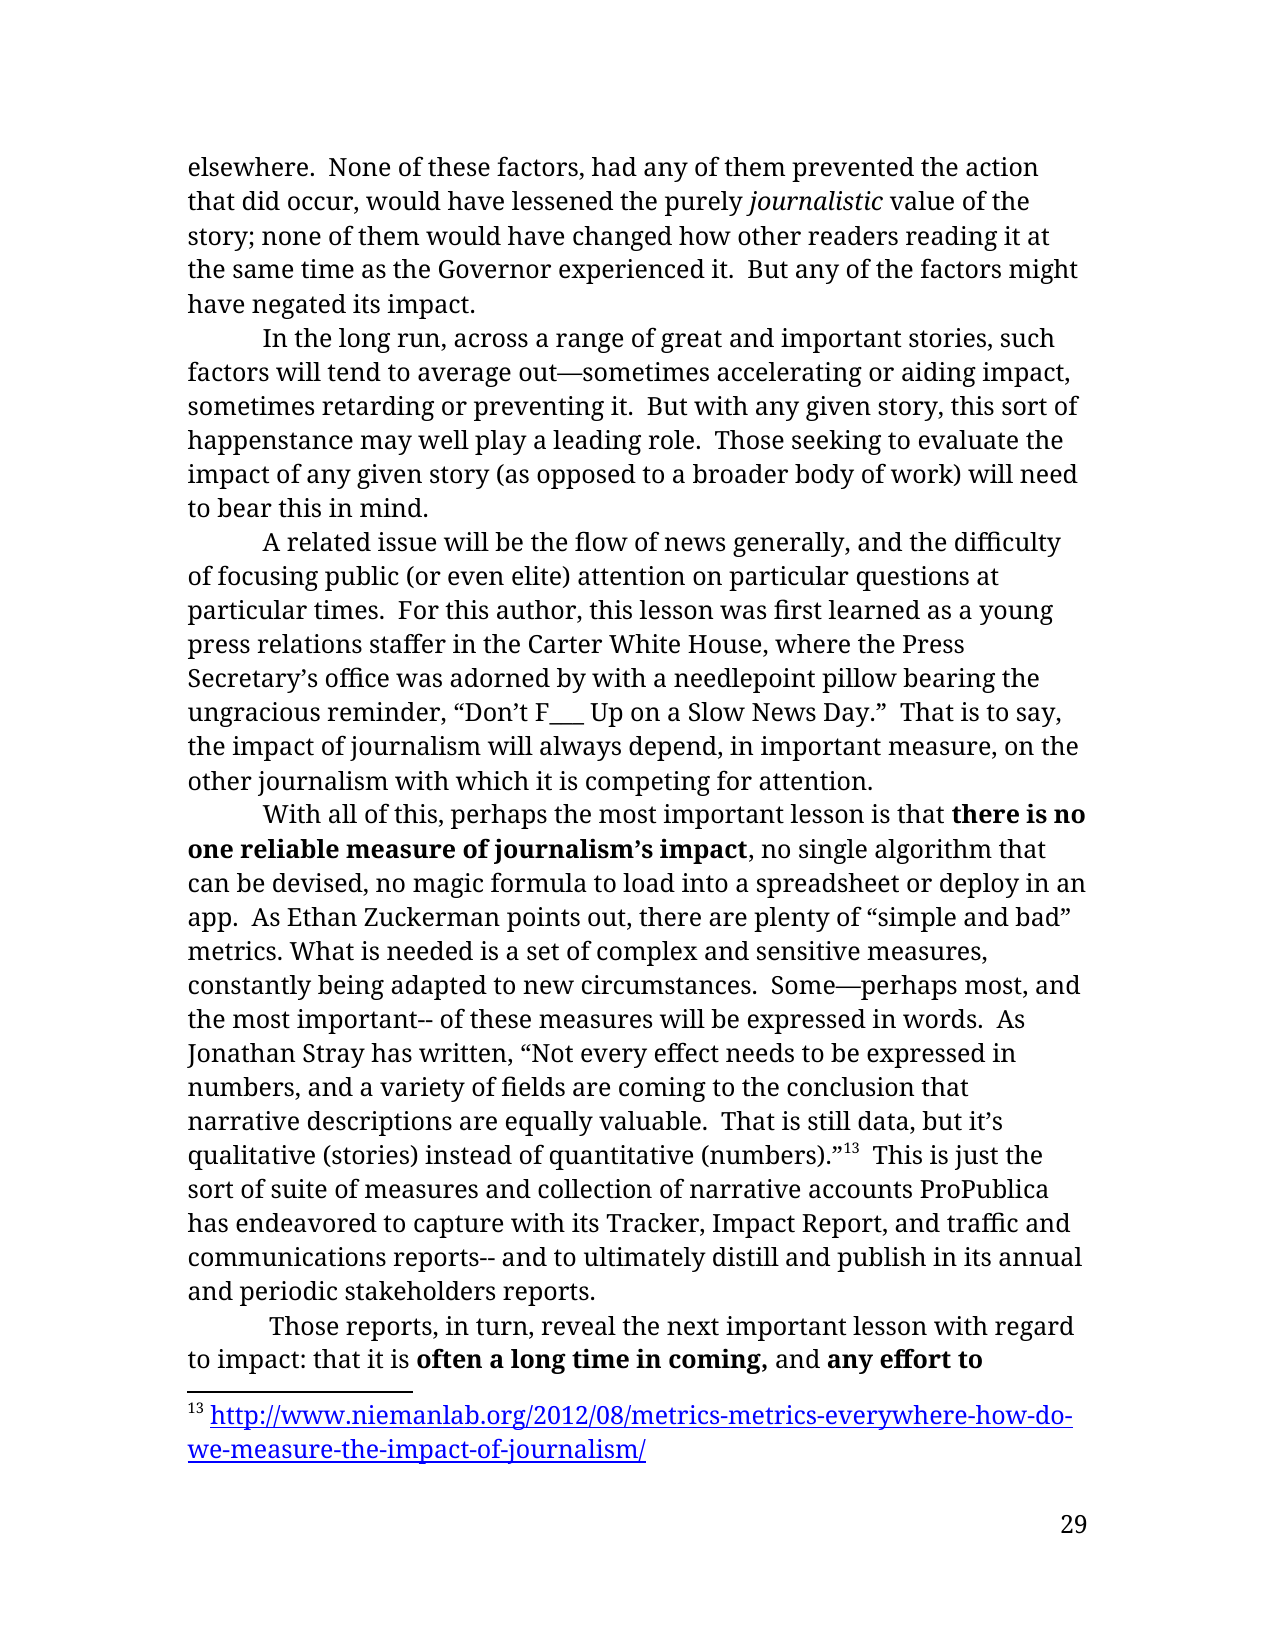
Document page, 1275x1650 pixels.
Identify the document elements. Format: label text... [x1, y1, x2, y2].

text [187, 1308, 1087, 1376]
text With all of this, perhaps the most important lesson is that there is no one reliable measure of journalism’s impact, no single algorithm that can be devised, no magic formula to load into a spreadsheet or deploy in an app. As Ethan Zuckerman points out, there are plenty of “simple and bad” metrics. What is needed is a set of complex and sensitive measures, constantly being adapted to new circumstances. Some—perhaps most, and the most important-- of these measures will be expressed in words. As Jonathan Stray has written, “Not every effect needs to be expressed in numbers, and a variety of fields are coming to the conclusion that narrative descriptions are equally valuable. That is still data, but it’s qualitative (stories) instead of quantitative (numbers).” This is just the sort of suite of measures and collection of narrative accounts ProPublica has endeavored to capture with its Tracker, Impact Report, and traffic and communications reports-- and to ultimately distill and publish in its annual and periodic stakeholders reports. [187, 797, 1087, 1308]
text In the long run, across a range of great and important stories, such factors will tend to average out—sometimes accelerating or aiding impact, sometimes retarding or preventing it. But with any given story, this sort of happenstance may well play a leading role. Those seeking to evaluate the impact of any given story (as opposed to a broader body of work) will need to bear this in mind. [187, 320, 1087, 525]
text A related issue will be the flow of news generally, and the difficulty of focusing public (or even elite) attention on particular questions at particular times. For this author, this lesson was first learned as a young press relations staffer in the Carter White House, where the Press Secretary’s office was adorned by with a needlepoint pillow bearing the ungracious reminder, “Don’t F___ Up on a Slow News Day.” That is to say, the impact of journalism will always depend, in important measure, on the other journalism with which it is competing for attention. [187, 525, 1087, 797]
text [187, 150, 1087, 320]
